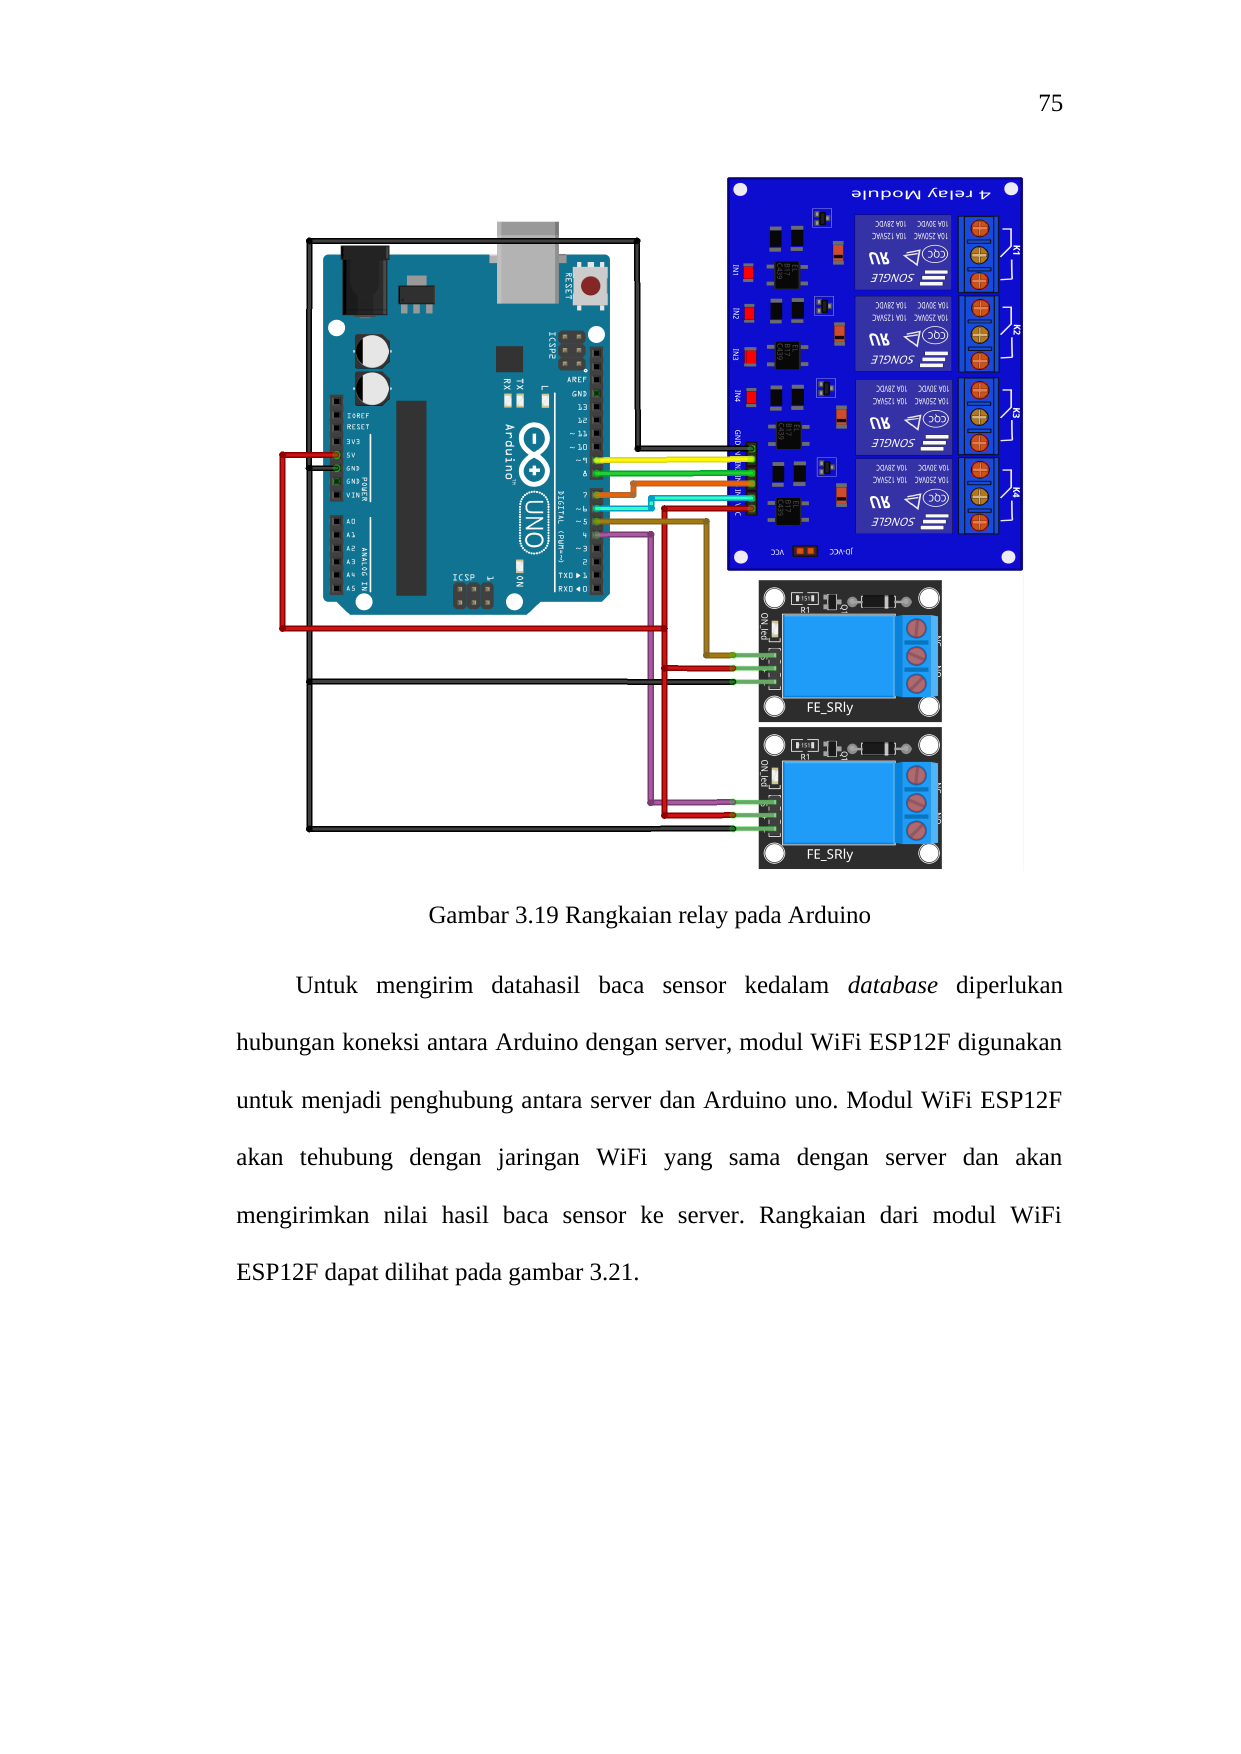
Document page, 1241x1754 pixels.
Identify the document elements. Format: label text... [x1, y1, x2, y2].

text Gambar 3.19 Rangkaian relay pada Arduino [236, 900, 1063, 928]
picture [276, 177, 1024, 871]
text Untuk mengirim datahasil baca sensor kedalam database diperlukan hubungan koneksi antara Arduino dengan server, modul WiFi ESP12F digunakan untuk menjadi penghubung antara server dan Arduino uno. Modul WiFi ESP12F akan tehubung dengan jaringan WiFi yang sama dengan server dan akan mengirimkan nilai hasil baca sensor ke server. Rangkaian dari modul WiFi ESP12F dapat dilihat pada gambar 3.21. [236, 970, 1063, 1286]
